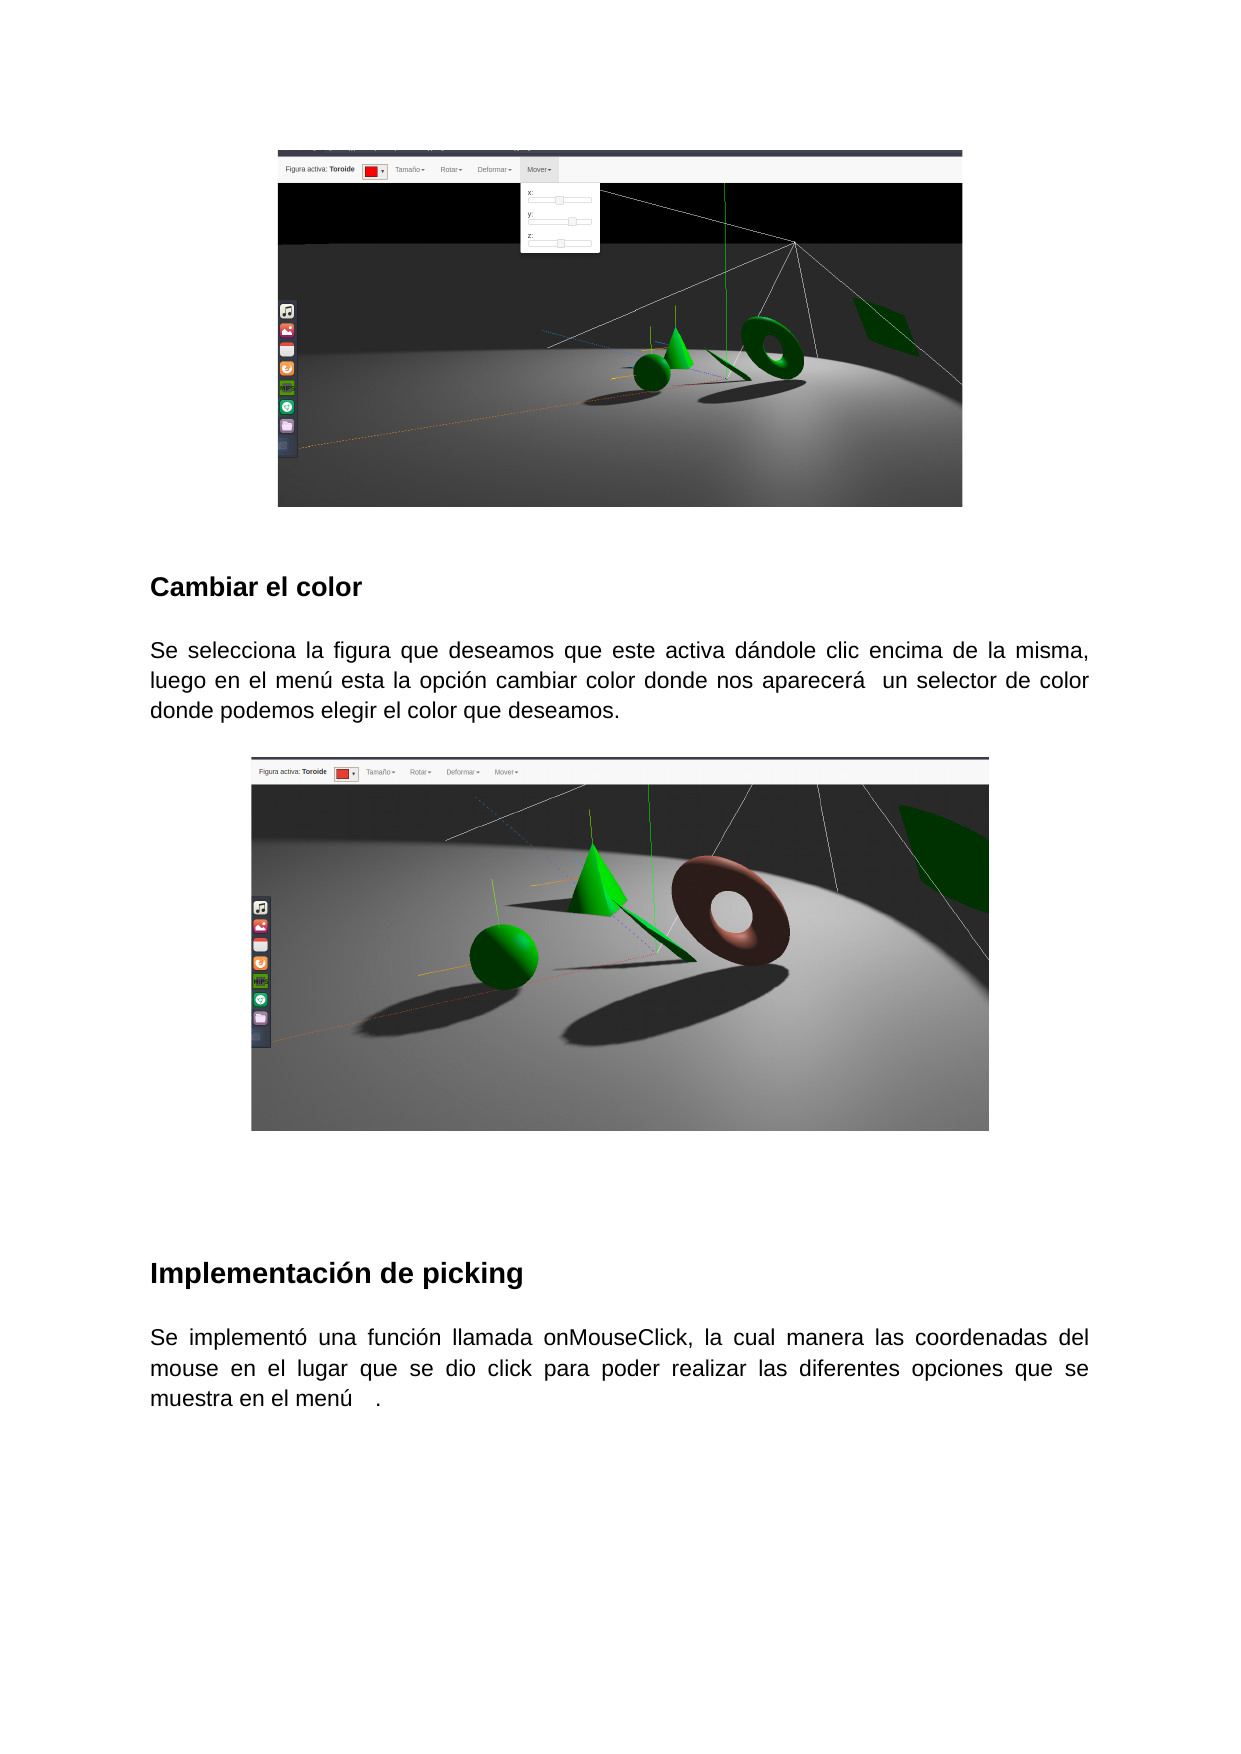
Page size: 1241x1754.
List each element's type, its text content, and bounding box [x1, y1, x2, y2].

text Implementación de picking [150, 1256, 1090, 1289]
text Cambiar el color [150, 571, 1090, 602]
picture [251, 757, 989, 1131]
text Se selecciona la figura que deseamos que este activa dándole clic encima de la misma, luego en el menú esta la opción cambiar color donde nos aparecerá un selector de color donde podemos elegir el color que deseamos. [150, 637, 1090, 723]
picture [277, 150, 963, 507]
text Se implementó una función llamada onMouseClick, la cual manera las coordenadas del mouse en el lugar que se dio click para poder realizar las diferentes opciones que se muestra en el menú . [150, 1324, 1090, 1411]
